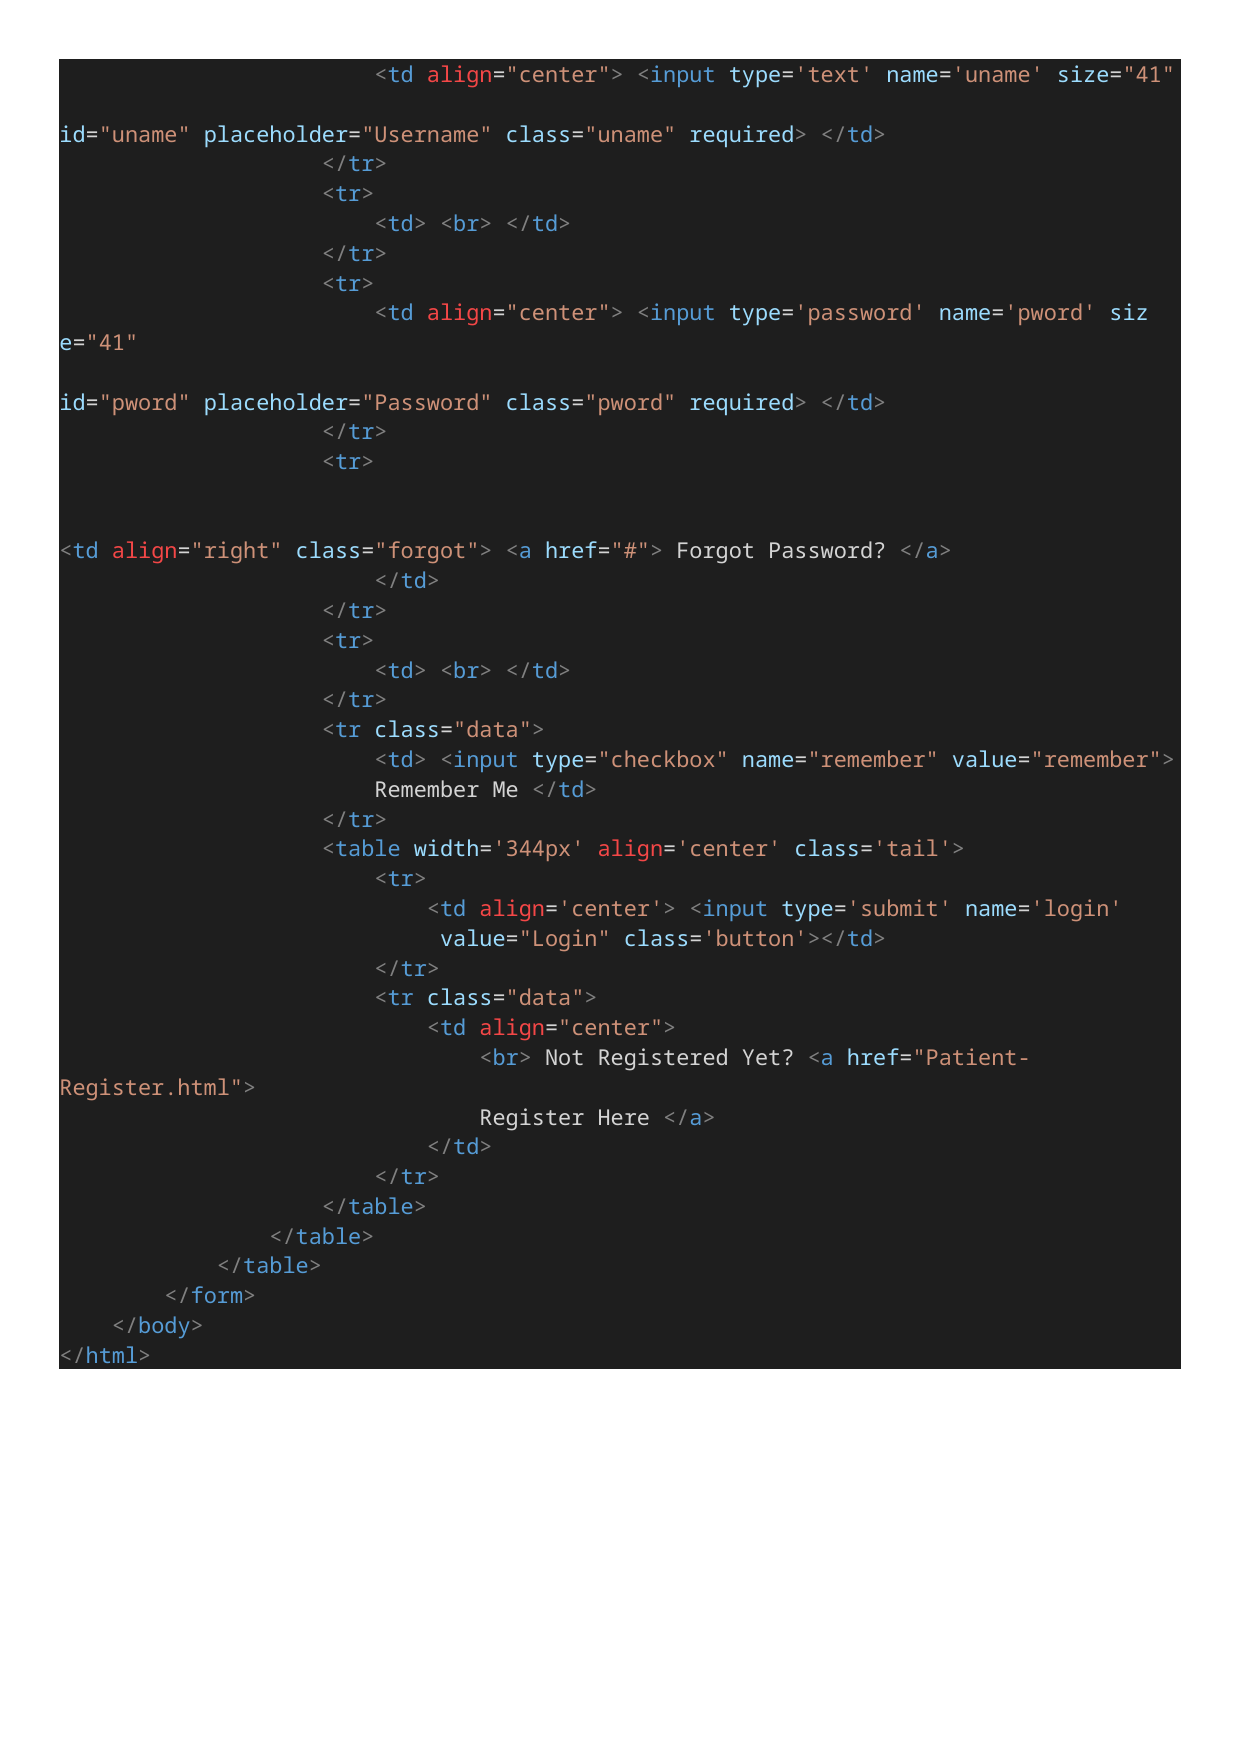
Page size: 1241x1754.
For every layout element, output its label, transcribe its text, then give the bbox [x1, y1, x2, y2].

text <tr class="data"> [59, 982, 1181, 1012]
text </tr> [59, 1161, 1181, 1191]
text </tr> [59, 803, 1181, 833]
text </form> [59, 1280, 1181, 1310]
text </html> [59, 1340, 1181, 1369]
text <tr> [59, 863, 1181, 893]
text Remember Me </td> [59, 774, 1181, 803]
text </td> [59, 1131, 1181, 1161]
text </table> [59, 1250, 1181, 1280]
text id="uname" placeholder="Username" class="uname" required> </td> [59, 89, 1181, 148]
text <td align="center"> <input type='password' name='pword' size="41" [59, 297, 1181, 357]
text </body> [59, 1310, 1181, 1340]
text <td align="center"> [59, 1012, 1181, 1042]
text </tr> [59, 148, 1181, 178]
text <td> <input type="checkbox" name="remember" value="remember"> [59, 744, 1181, 774]
text <tr> [59, 267, 1181, 297]
text <td align="center"> <input type='text' name='uname' size="41" [59, 59, 1181, 89]
text <table width='344px' align='center' class='tail'> [59, 833, 1181, 863]
text <tr class="data"> [59, 714, 1181, 744]
text <td> <br> </td> [59, 654, 1181, 684]
text <tr> [59, 625, 1181, 654]
text </tr> [59, 684, 1181, 714]
text <td> <br> </td> [59, 208, 1181, 238]
text </tr> [59, 416, 1181, 446]
text <td align="right" class="forgot"> <a href="#"> Forgot Password? </a> [59, 506, 1181, 565]
text <tr> [59, 178, 1181, 208]
text Register Here </a> [59, 1101, 1181, 1131]
text </table> [59, 1191, 1181, 1221]
text </td> [59, 565, 1181, 595]
text <br> Not Registered Yet? <a href="Patient-Register.html"> [59, 1042, 1181, 1101]
text <td align='center'> <input type='submit' name='login' [59, 893, 1181, 923]
text </tr> [59, 595, 1181, 625]
text </tr> [59, 238, 1181, 267]
text </table> [59, 1221, 1181, 1250]
text value="Login" class='button'></td> [59, 923, 1181, 952]
text </tr> [59, 952, 1181, 982]
text id="pword" placeholder="Password" class="pword" required> </td> [59, 357, 1181, 416]
text <tr> [59, 446, 1181, 476]
